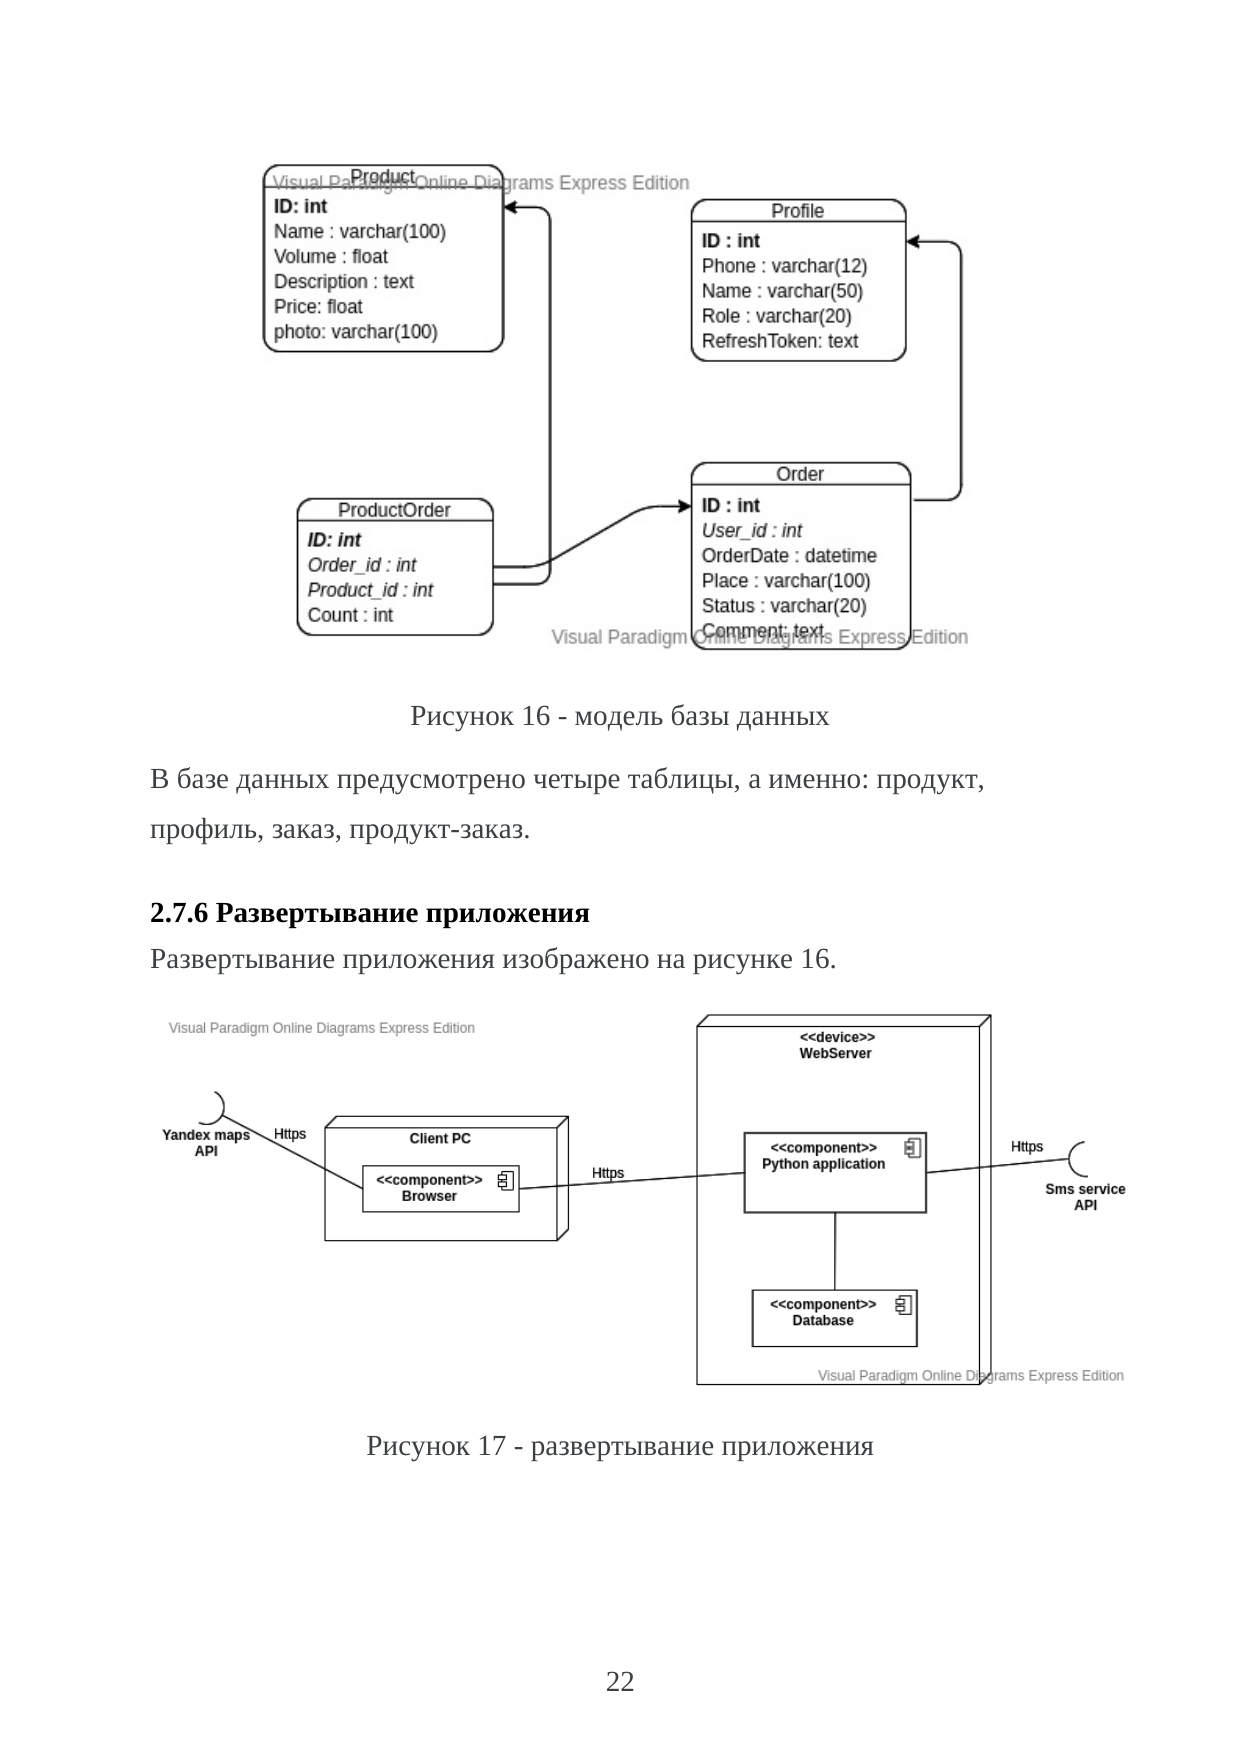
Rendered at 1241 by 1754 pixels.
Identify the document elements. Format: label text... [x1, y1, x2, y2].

picture [150, 1003, 1142, 1399]
text Рисунок 16 - модель базы данных [150, 698, 1090, 732]
picture [247, 150, 993, 669]
subtitle 2.7.6 Развертывание приложения [150, 895, 1090, 928]
text Рисунок 17 - развертывание приложения [150, 1428, 1090, 1462]
text Развертывание приложения изображено на рисунке 16. [150, 941, 1090, 974]
text В базе данных предусмотрено четыре таблицы, а именно: продукт, профиль, заказ, продукт-заказ. [150, 761, 1090, 845]
